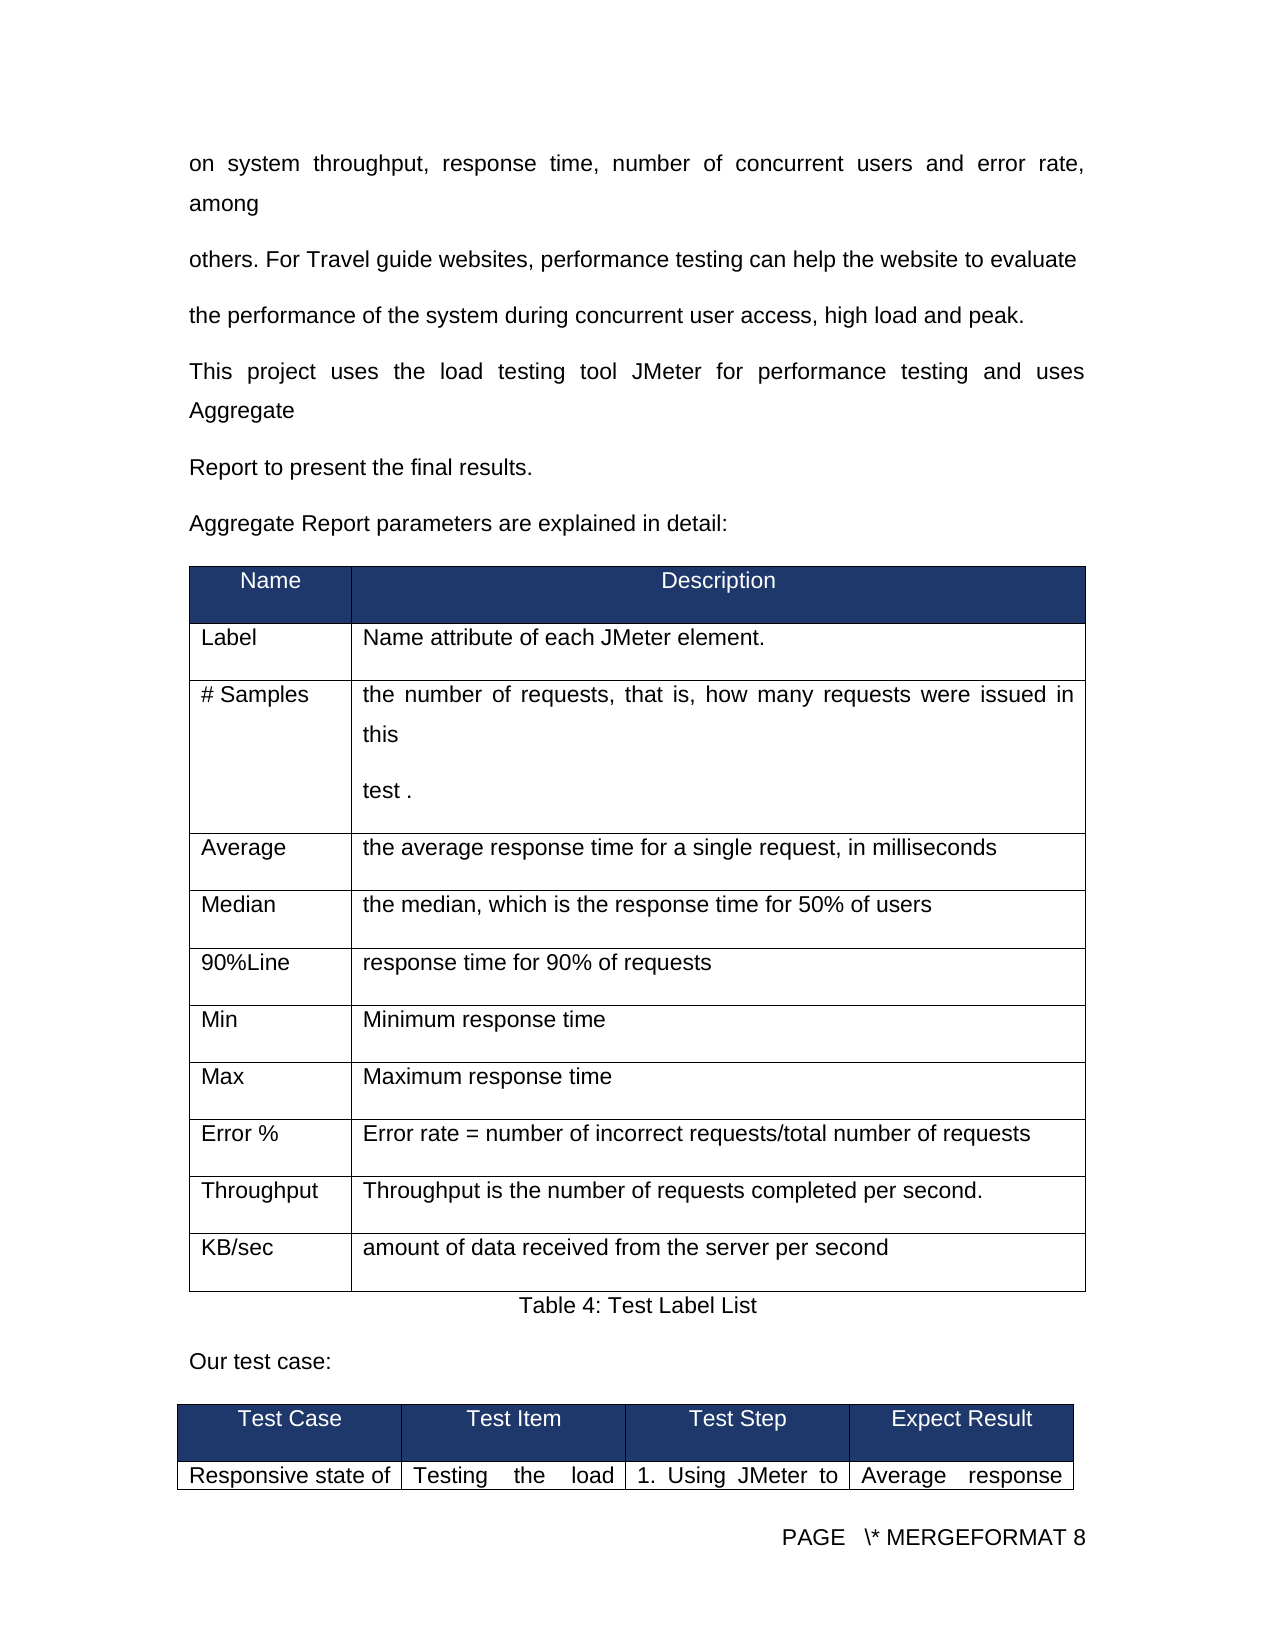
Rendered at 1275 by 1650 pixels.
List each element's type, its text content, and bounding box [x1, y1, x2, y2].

table_header Description [352, 567, 1085, 623]
text Table 4: Test Label List [189, 1292, 1086, 1318]
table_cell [850, 1462, 1073, 1488]
table_cell the median, which is the response time for 50% of users [352, 891, 1085, 947]
table_cell Label [190, 624, 351, 680]
text Report to present the final results. [189, 453, 1086, 480]
table_cell Error rate = number of incorrect requests/total number of requests [352, 1120, 1085, 1176]
table_header Name [190, 567, 351, 623]
table_cell response time for 90% of requests [352, 949, 1085, 1004]
table_cell the average response time for a single request, in milliseconds [352, 834, 1085, 890]
text Our test case: [189, 1348, 1086, 1374]
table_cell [178, 1462, 401, 1488]
table_cell amount of data received from the server per second [352, 1234, 1085, 1291]
table_cell Name attribute of each JMeter element. [352, 624, 1085, 680]
table_cell 90%Line [190, 949, 351, 1004]
table_cell Throughput is the number of requests completed per second. [352, 1177, 1085, 1233]
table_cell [626, 1462, 849, 1488]
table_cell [402, 1462, 625, 1488]
table_header Test Item [402, 1405, 625, 1461]
text others. For Travel guide websites, performance testing can help the website to evaluate [189, 246, 1086, 272]
table_cell # Samples [190, 681, 351, 833]
table_cell Throughput [190, 1177, 351, 1233]
table_cell Error % [190, 1120, 351, 1176]
table_cell Average [190, 834, 351, 890]
text on system throughput, response time, number of concurrent users and error rate, among [189, 150, 1086, 216]
text This project uses the load testing tool JMeter for performance testing and uses Aggregate [189, 358, 1086, 424]
text Aggregate Report parameters are explained in detail: [189, 510, 1086, 536]
table_cell Median [190, 891, 351, 947]
table_cell Max [190, 1063, 351, 1119]
table_header Test Step [626, 1405, 849, 1461]
table_header Expect Result [850, 1405, 1073, 1461]
table_cell KB/sec [190, 1234, 351, 1291]
text the performance of the system during concurrent user access, high load and peak. [189, 302, 1086, 328]
table_cell the number of requests, that is, how many requests were issued in this test . [352, 681, 1085, 833]
table_cell Minimum response time [352, 1006, 1085, 1062]
table_cell Maximum response time [352, 1063, 1085, 1119]
table_header Test Case [178, 1405, 401, 1461]
table_cell Min [190, 1006, 351, 1062]
